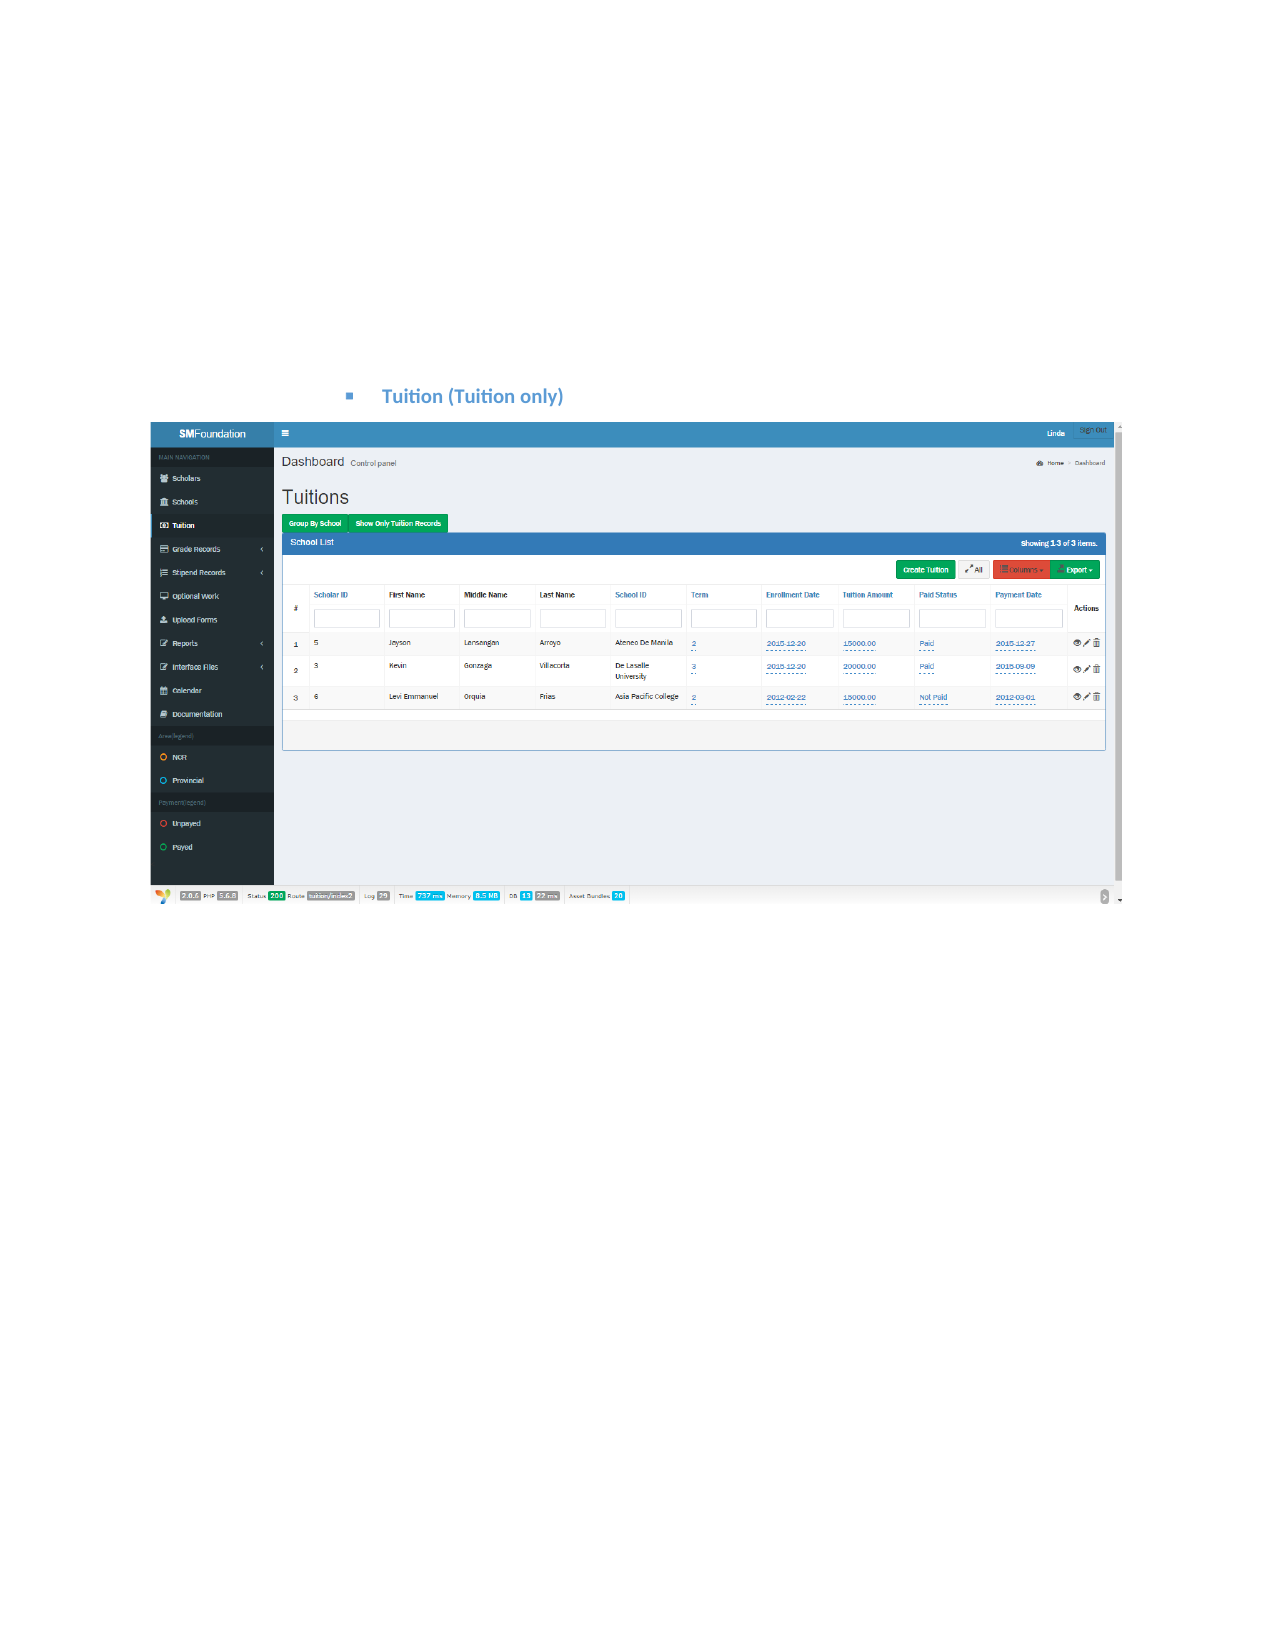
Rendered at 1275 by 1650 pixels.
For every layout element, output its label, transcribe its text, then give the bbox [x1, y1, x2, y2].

list Tuition (Tuition only) [344, 383, 1125, 409]
picture [150, 422, 1122, 904]
